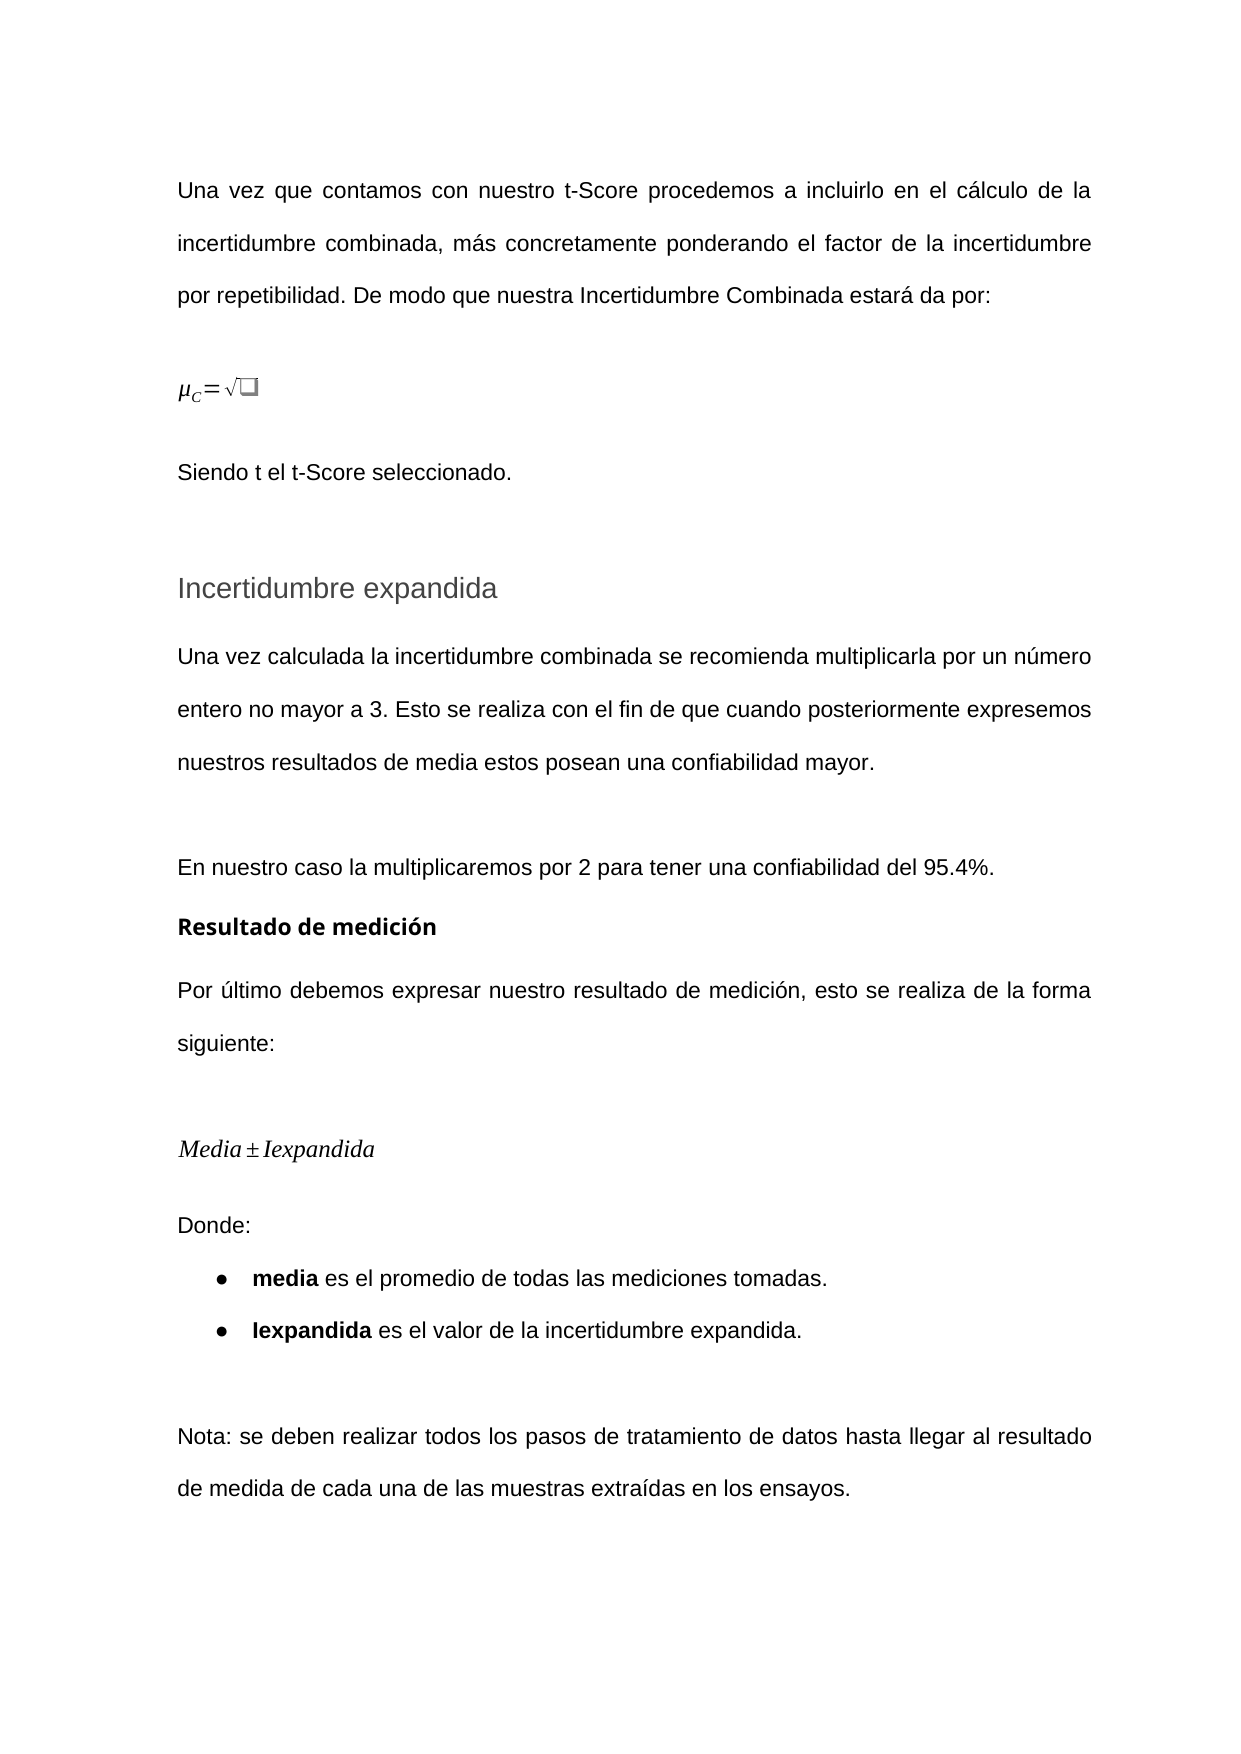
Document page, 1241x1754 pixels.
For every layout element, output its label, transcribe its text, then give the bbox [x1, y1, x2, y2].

text Una vez calculada la incertidumbre combinada se recomienda multiplicarla por un número entero no mayor a 3. Esto se realiza con el fin de que cuando posteriormente expresemos nuestros resultados de media estos posean una confiabilidad mayor. [177, 643, 1093, 775]
text En nuestro caso la multiplicaremos por 2 para tener una confiabilidad del 95.4%. [177, 854, 1093, 880]
list media es el promedio de todas las mediciones tomadas. [214, 1264, 1093, 1291]
text Donde: [177, 1212, 1093, 1238]
text Una vez que contamos con nuestro t-Score procedemos a incluirlo en el cálculo de la incertidumbre combinada, más concretamente ponderando el factor de la incertidumbre por repetibilidad. De modo que nuestra Incertidumbre Combinada estará da por: [177, 177, 1093, 309]
text Siendo t el t-Score seleccionado. [177, 459, 1093, 485]
list Iexpandida es el valor de la incertidumbre expandida. [214, 1317, 1093, 1344]
text Por último debemos expresar nuestro resultado de medición, esto se realiza de la forma siguiente: [177, 977, 1093, 1056]
text Nota: se deben realizar todos los pasos de tratamiento de datos hasta llegar al resultado de medida de cada una de las muestras extraídas en los ensayos. [177, 1423, 1093, 1502]
